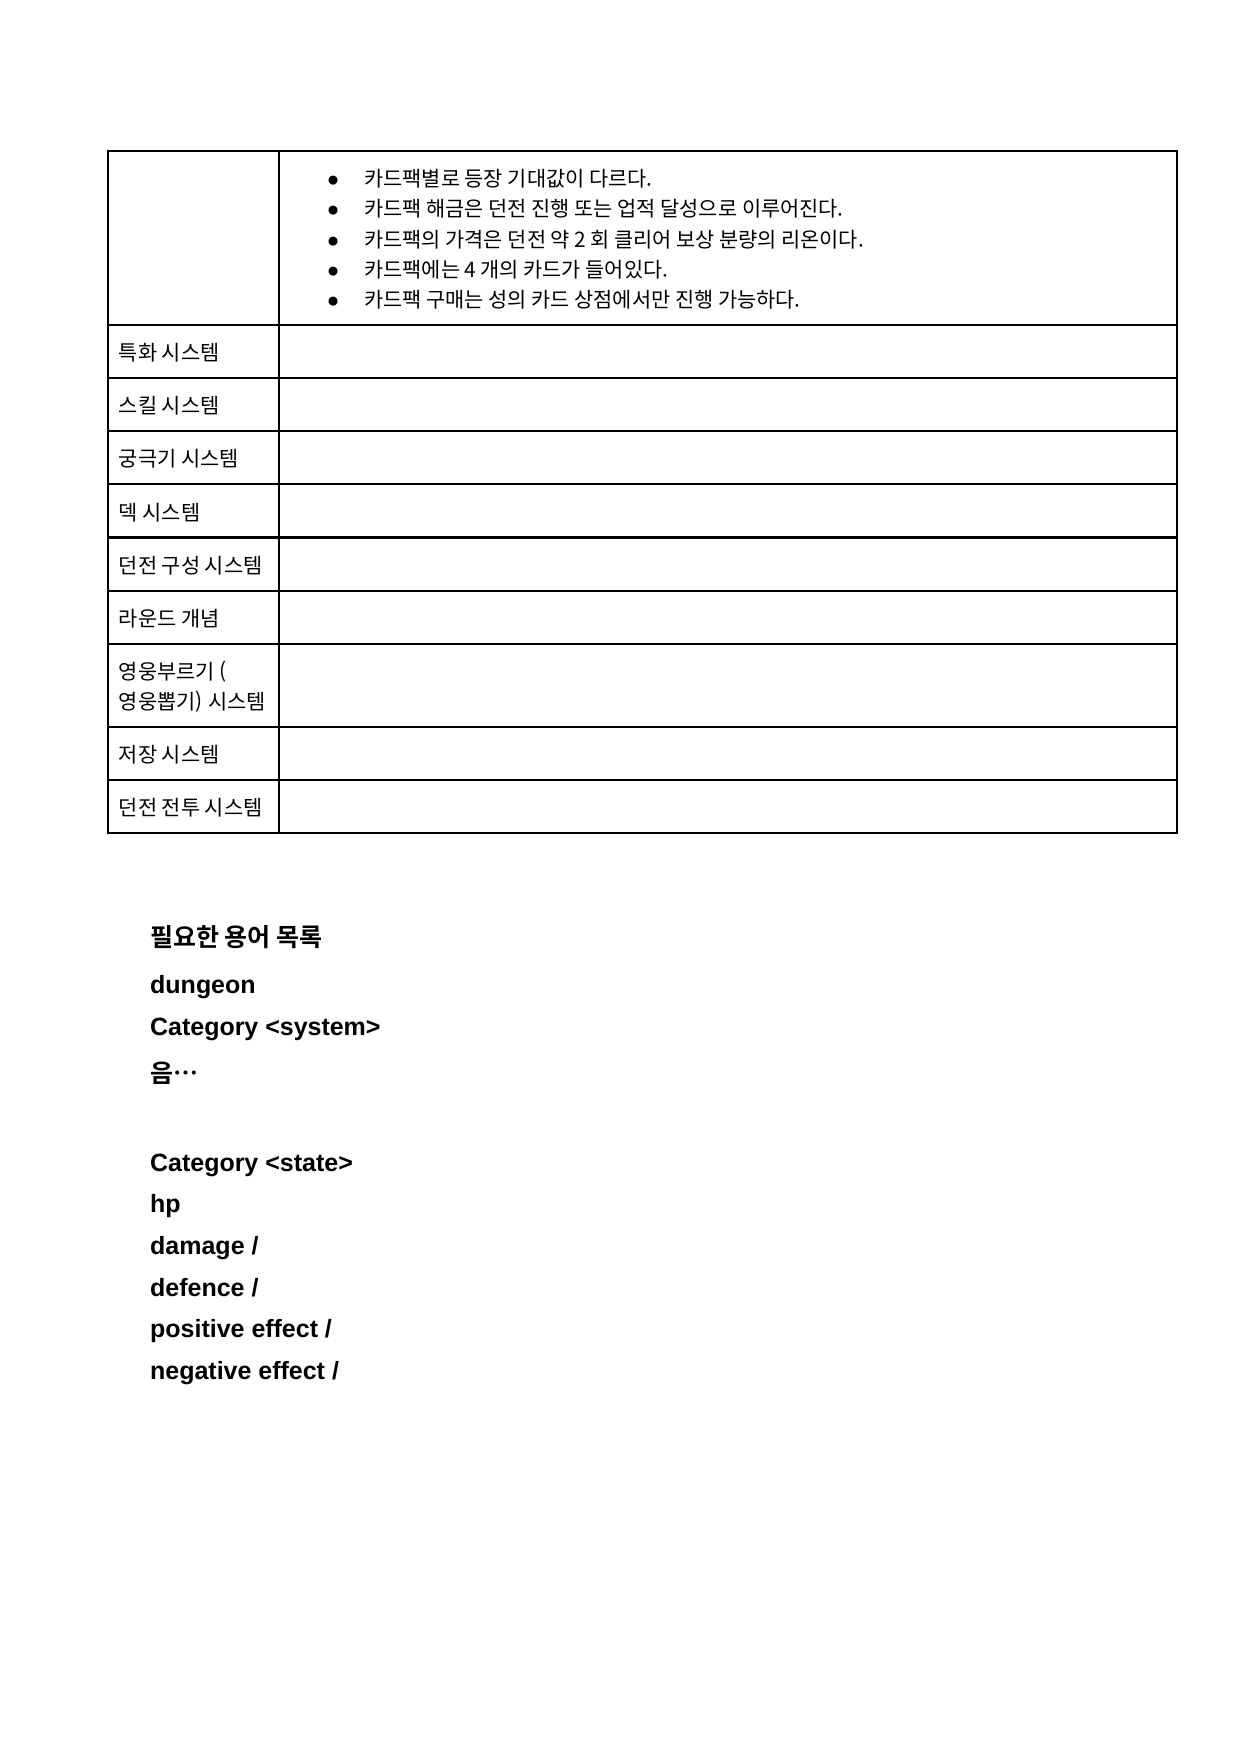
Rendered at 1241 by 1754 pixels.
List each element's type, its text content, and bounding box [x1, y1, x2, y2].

text dungeon [150, 970, 1090, 999]
table_cell [280, 432, 1176, 483]
table_cell [109, 592, 278, 643]
text defence / [150, 1273, 1090, 1301]
text negative effect / [150, 1356, 1090, 1385]
table_header [280, 152, 1176, 324]
table_cell [109, 728, 278, 779]
table_cell [280, 592, 1176, 643]
table_cell [280, 326, 1176, 377]
text damage / [150, 1231, 1090, 1260]
table_cell [280, 645, 1176, 726]
table_cell [109, 379, 278, 430]
text positive effect / [150, 1314, 1090, 1343]
table_cell [109, 539, 278, 589]
text Category <state> [150, 1148, 1090, 1176]
table_cell [280, 539, 1176, 589]
table_header [109, 152, 278, 324]
text Category <system> [150, 1012, 1090, 1041]
table_cell [280, 379, 1176, 430]
table_cell [280, 781, 1176, 832]
table_cell [109, 645, 278, 726]
table_cell [280, 728, 1176, 779]
table_cell [109, 485, 278, 536]
table_cell [109, 781, 278, 832]
table_cell [280, 485, 1176, 536]
table_cell [109, 326, 278, 377]
text hp [150, 1189, 1090, 1218]
table_cell [109, 432, 278, 483]
